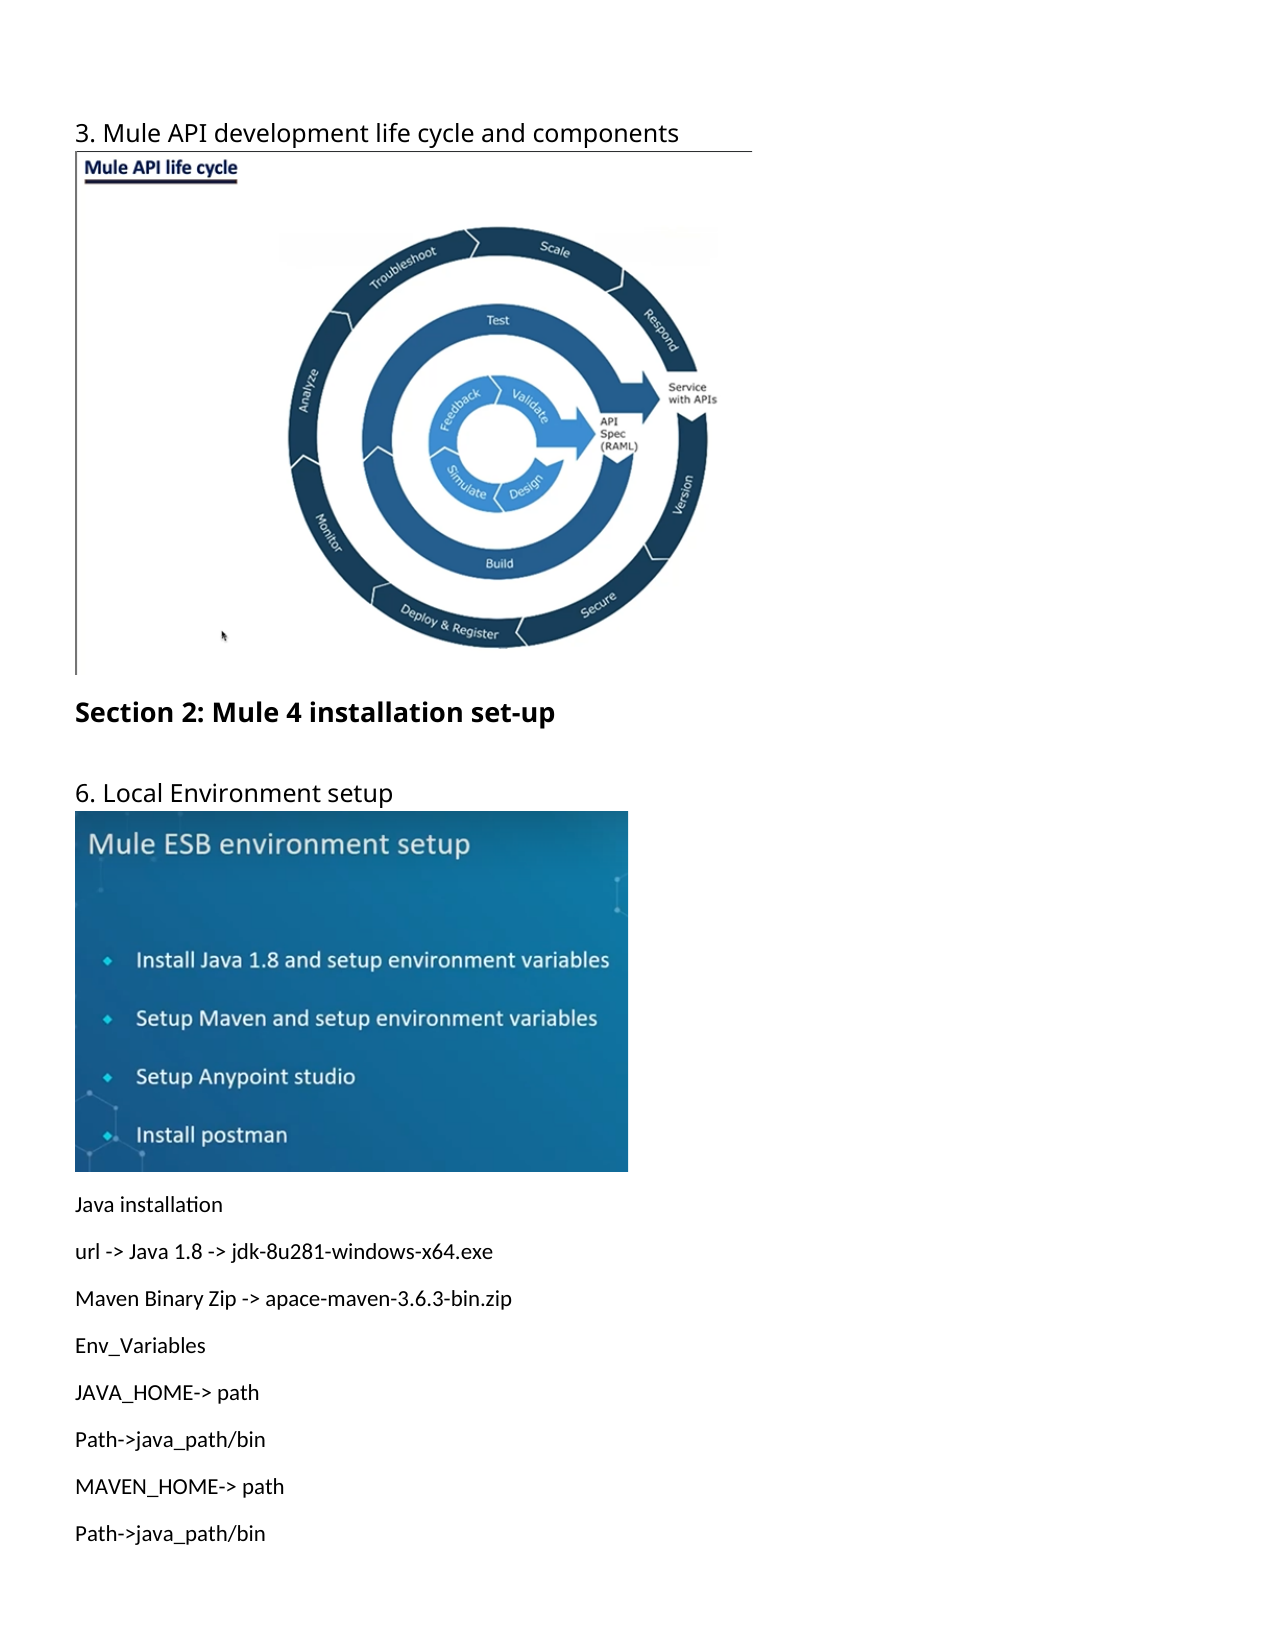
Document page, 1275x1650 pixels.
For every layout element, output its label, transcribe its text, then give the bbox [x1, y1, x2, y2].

subtitle 6. Local Environment setup [75, 775, 1200, 809]
subtitle Section 2: Mule 4 installation set-up [75, 693, 1200, 769]
text Env_Variables [75, 1331, 1200, 1359]
picture [75, 151, 753, 675]
subtitle 3. Mule API development life cycle and components [75, 115, 1200, 149]
text Path->java_path/bin [75, 1425, 1200, 1453]
text Java installation [75, 1191, 1200, 1219]
text Maven Binary Zip -> apace-maven-3.6.3-bin.zip [75, 1284, 1200, 1312]
text Path->java_path/bin [75, 1519, 1200, 1547]
picture [75, 811, 629, 1172]
text JAVA_HOME-> path [75, 1378, 1200, 1406]
text url -> Java 1.8 -> jdk-8u281-windows-x64.exe [75, 1237, 1200, 1266]
text MAVEN_HOME-> path [75, 1472, 1200, 1500]
